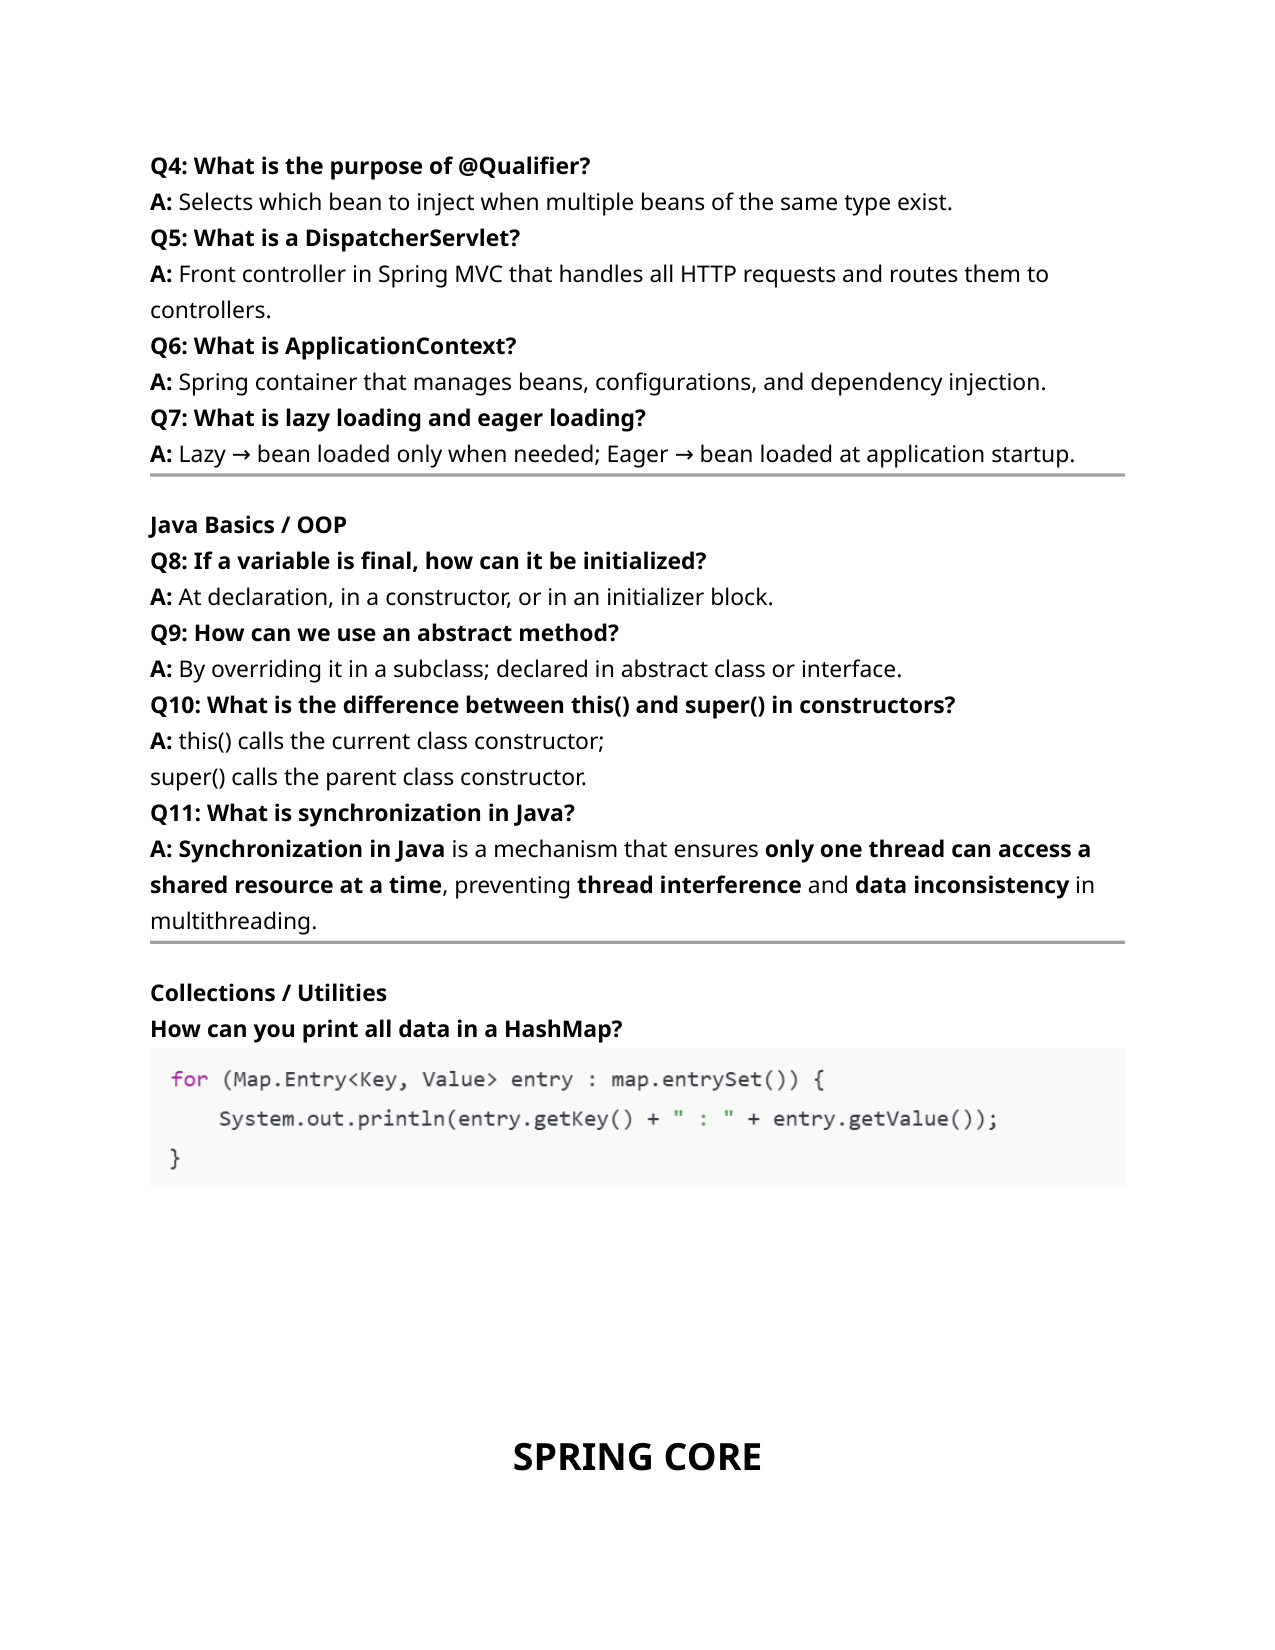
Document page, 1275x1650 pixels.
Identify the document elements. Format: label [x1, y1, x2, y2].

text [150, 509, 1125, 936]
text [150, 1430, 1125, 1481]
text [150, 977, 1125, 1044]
picture [150, 1048, 1125, 1187]
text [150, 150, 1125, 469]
